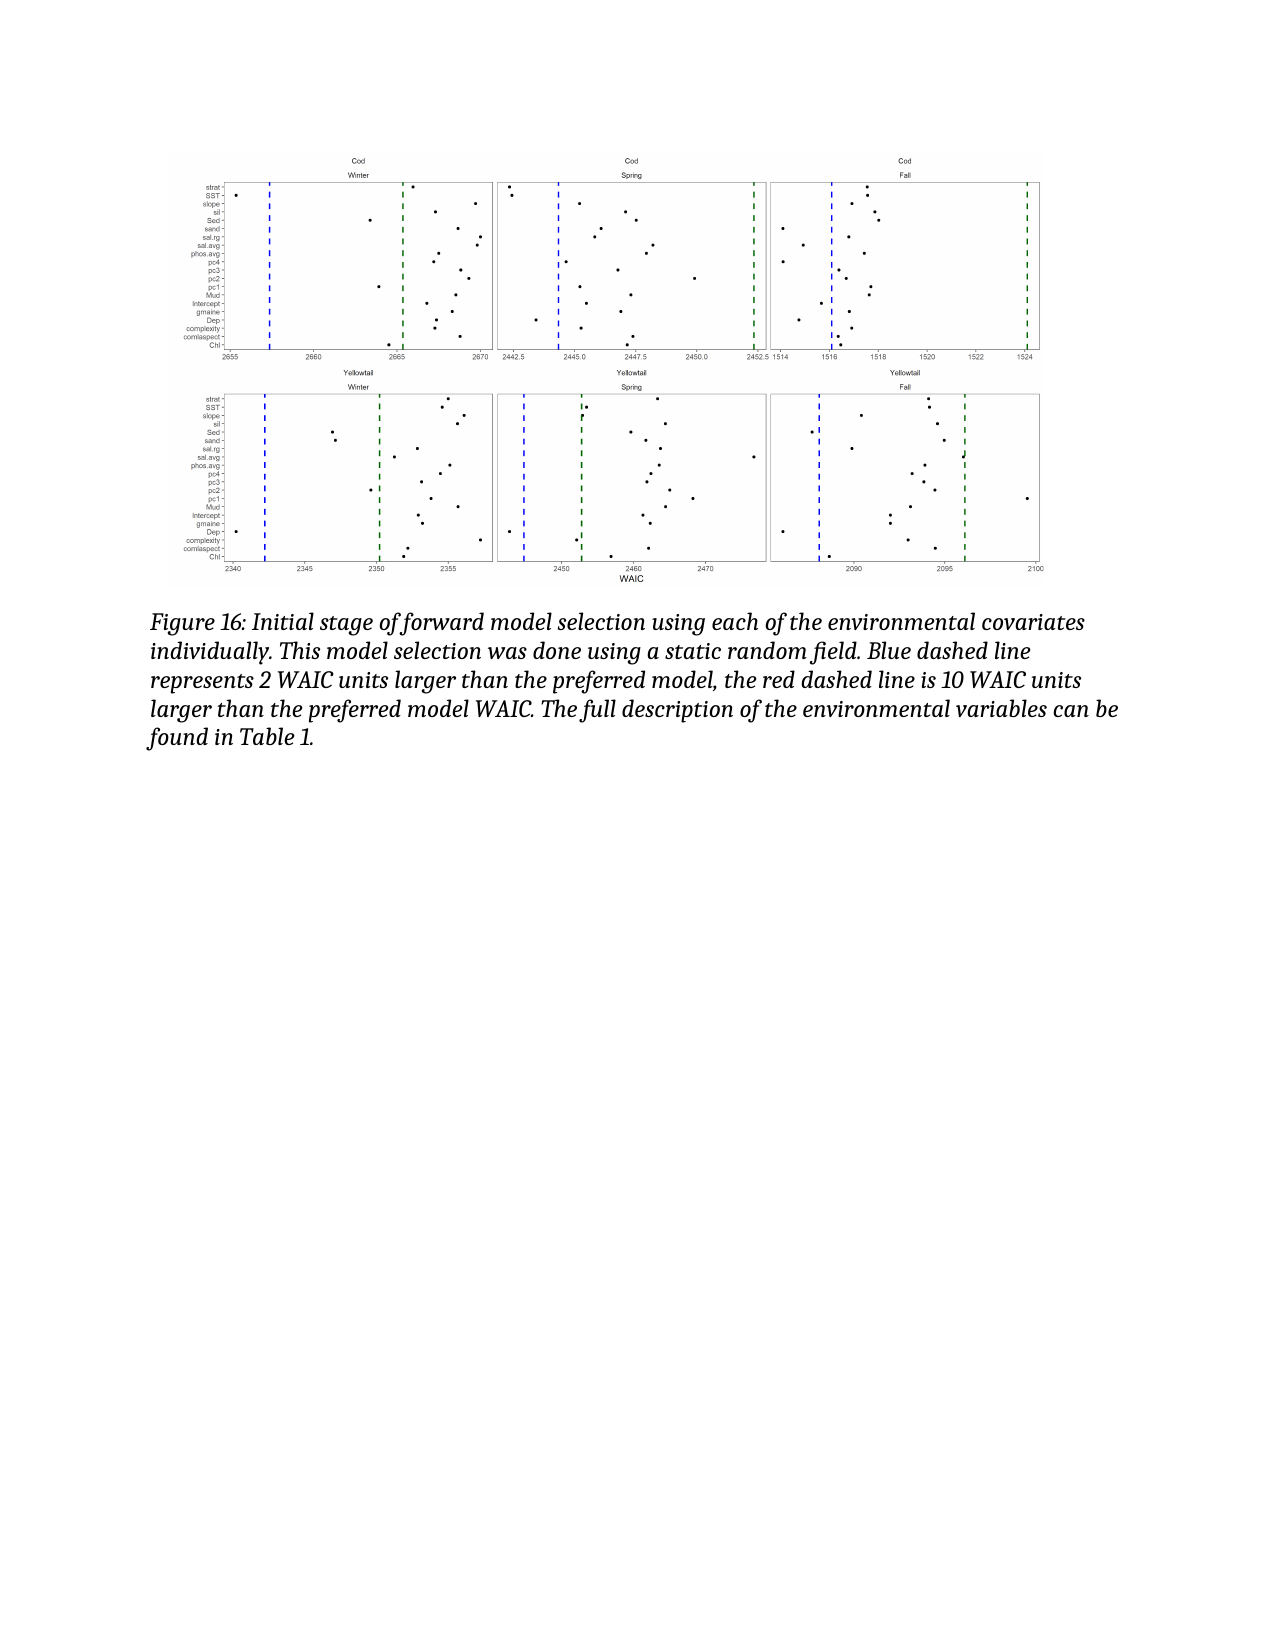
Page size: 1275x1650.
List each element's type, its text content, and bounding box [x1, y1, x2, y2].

text Figure 16: Initial stage of forward model selection using each of the environmental covariates individually. This model selection was done using a static random field. Blue dashed line represents 2 WAIC units larger than the preferred model, the red dashed line is 10 WAIC units larger than the preferred model WAIC. The full description of the environmental variables can be found in Table 1. [150, 608, 1125, 752]
picture [168, 150, 1044, 588]
